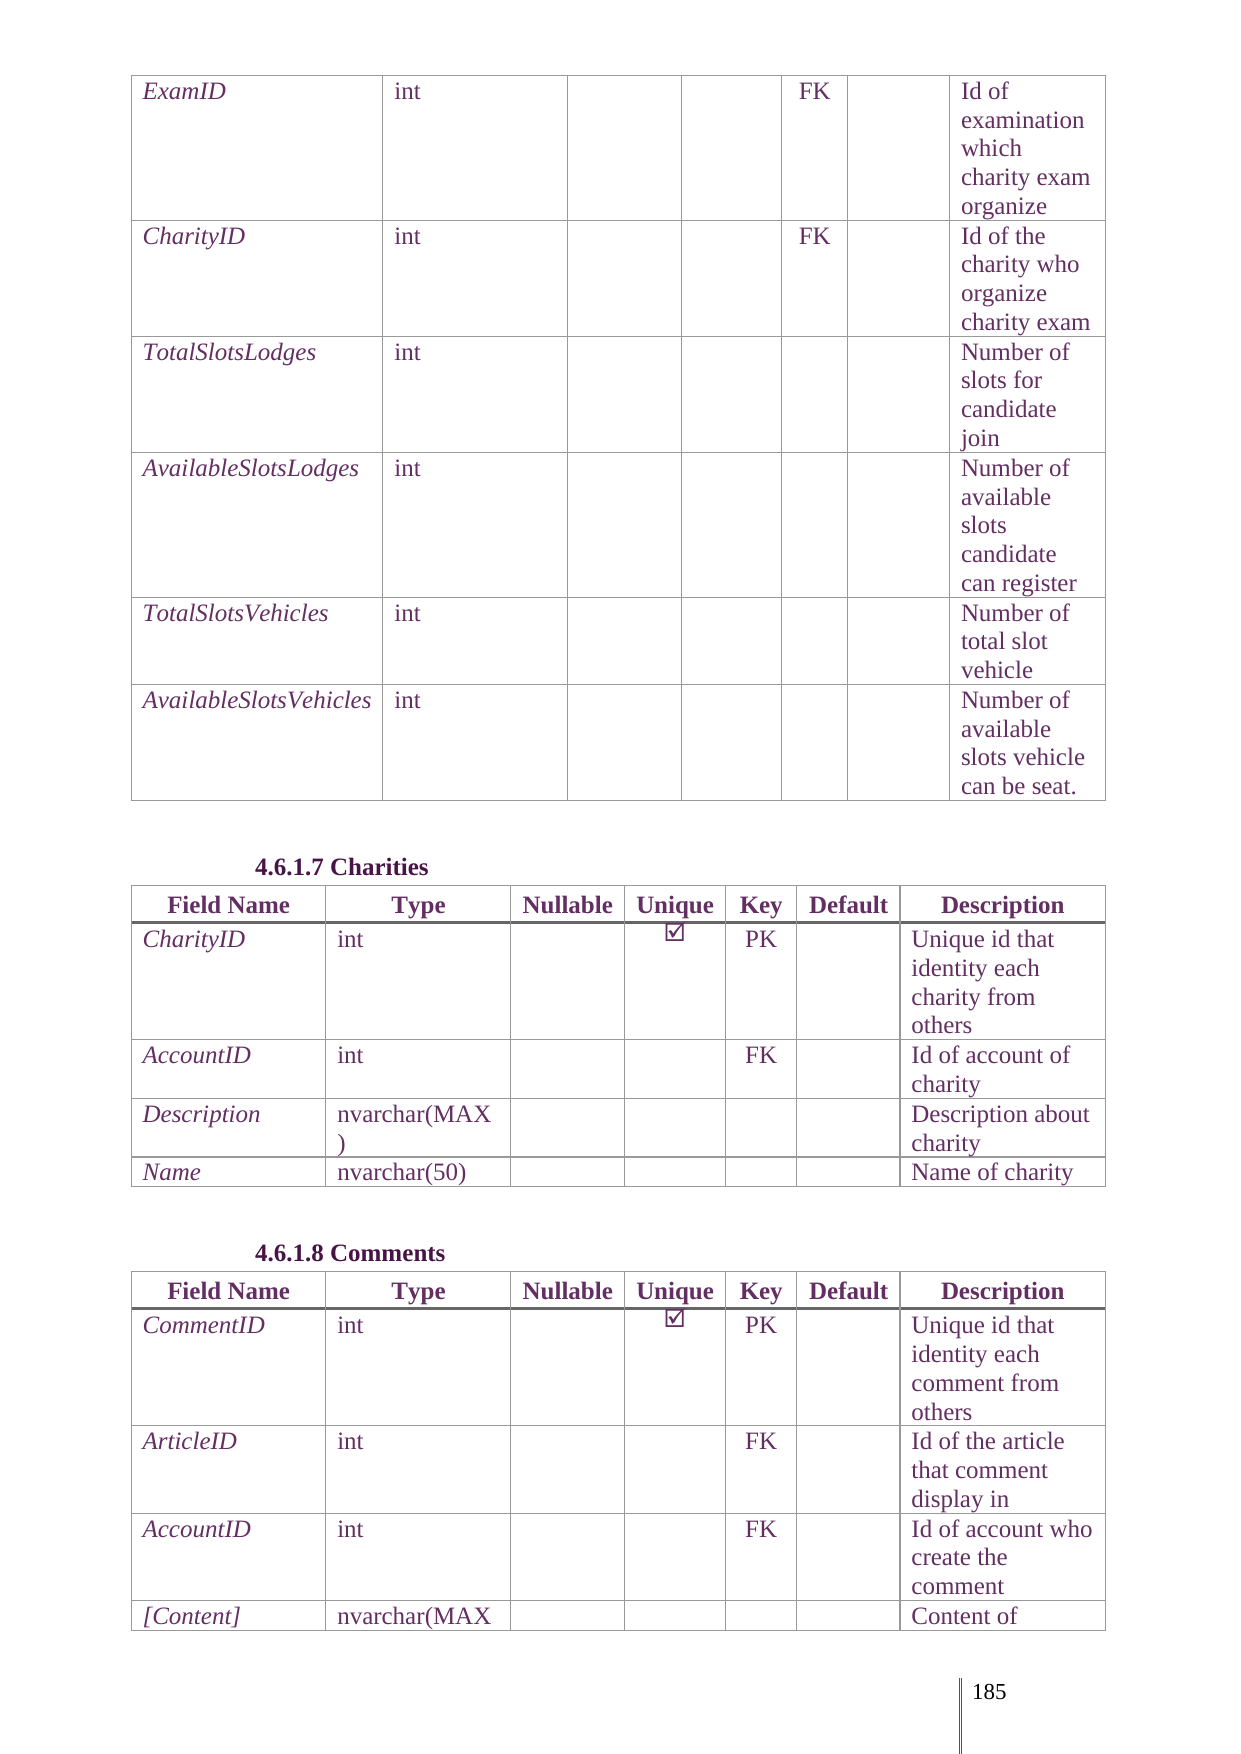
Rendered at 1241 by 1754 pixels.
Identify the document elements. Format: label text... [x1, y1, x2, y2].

table_header Unique [625, 886, 725, 921]
subtitle Comments [255, 1238, 1165, 1267]
table_cell [682, 453, 781, 597]
table_header Default [797, 886, 899, 921]
table_cell [568, 221, 681, 336]
table_cell int [383, 337, 567, 452]
table_cell [Content] [132, 1601, 325, 1630]
table_header Nullable [511, 886, 624, 921]
table_cell [511, 1514, 624, 1600]
table_header Unique [625, 1272, 725, 1307]
table_cell int [326, 924, 510, 1039]
table_header Key [726, 1272, 796, 1307]
table_cell [848, 337, 949, 452]
table_cell Description [132, 1099, 325, 1156]
table_cell [568, 685, 681, 800]
table_cell [726, 1158, 796, 1186]
table_cell ArticleID [132, 1426, 325, 1513]
table_header Field Name [132, 1272, 325, 1307]
table_cell [511, 1310, 624, 1425]
table_cell int [326, 1426, 510, 1513]
table_cell int [326, 1514, 510, 1600]
table_cell [782, 453, 847, 597]
table_cell [568, 337, 681, 452]
table_cell int [383, 685, 567, 800]
table_cell [682, 598, 781, 684]
table_cell Id of the article that comment display in [901, 1426, 1105, 1513]
table_cell nvarchar(MAX) [326, 1601, 510, 1630]
table_cell [782, 598, 847, 684]
table_cell [625, 1426, 725, 1513]
table_cell TotalSlotsLodges [132, 337, 382, 452]
table_cell [797, 1158, 899, 1186]
table_cell [797, 1310, 899, 1425]
table_cell [848, 221, 949, 336]
table_cell [625, 1310, 725, 1425]
table_cell [511, 1426, 624, 1513]
table_cell int [326, 1310, 510, 1425]
table_cell AccountID [132, 1514, 325, 1600]
table_cell Number of slots for candidate join [950, 337, 1105, 452]
table_cell nvarchar(MAX) [326, 1099, 510, 1156]
table_cell [726, 1601, 796, 1630]
table_header Type [326, 886, 510, 921]
table_cell int [383, 221, 567, 336]
table_header Type [326, 1272, 510, 1307]
table_cell TotalSlotsVehicles [132, 598, 382, 684]
table_cell PK [726, 924, 796, 1039]
table_cell [625, 1601, 725, 1630]
table_cell Description about charity [901, 1099, 1105, 1156]
table_cell [625, 1514, 725, 1600]
table_cell Name of charity [901, 1158, 1105, 1186]
table_cell [797, 1426, 899, 1513]
table_cell CommentID [132, 1310, 325, 1425]
table_cell FK [782, 221, 847, 336]
table_cell [797, 924, 899, 1039]
table_cell Content of comment [901, 1601, 1105, 1630]
table_cell int [383, 76, 567, 220]
table_cell int [326, 1040, 510, 1098]
table_cell CharityID [132, 924, 325, 1039]
table_cell [848, 76, 949, 220]
table_cell [511, 1040, 624, 1098]
table_cell [797, 1099, 899, 1156]
table_cell CharityID [132, 221, 382, 336]
table_cell [682, 337, 781, 452]
table_cell [848, 453, 949, 597]
table_cell [848, 685, 949, 800]
table_cell Number of available slots vehicle can be seat. [950, 685, 1105, 800]
table_header Nullable [511, 1272, 624, 1307]
table_cell [797, 1514, 899, 1600]
table_cell [797, 1040, 899, 1098]
table_cell [568, 76, 681, 220]
table_header Description [901, 886, 1105, 921]
table_cell Number of total slot vehicle [950, 598, 1105, 684]
table_cell [797, 1601, 899, 1630]
table_cell FK [782, 76, 847, 220]
subtitle Charities [255, 852, 1165, 881]
table_cell [625, 1158, 725, 1186]
table_cell [848, 598, 949, 684]
table_cell int [383, 453, 567, 597]
table_cell FK [726, 1514, 796, 1600]
table_cell AvailableSlotsLodges [132, 453, 382, 597]
table_cell [511, 1099, 624, 1156]
table_cell Name [132, 1158, 325, 1186]
table_header Default [797, 1272, 899, 1307]
table_header Field Name [132, 886, 325, 921]
table_cell [682, 685, 781, 800]
table_cell [726, 1099, 796, 1156]
table_cell AccountID [132, 1040, 325, 1098]
table_cell [625, 1040, 725, 1098]
table_cell Id of the charity who organize charity exam [950, 221, 1105, 336]
table_cell [782, 337, 847, 452]
table_cell [682, 221, 781, 336]
table_cell int [383, 598, 567, 684]
table_header Key [726, 886, 796, 921]
table_cell Unique id that identity each charity from others [901, 924, 1105, 1039]
table_cell Id of account of charity [901, 1040, 1105, 1098]
table_cell [682, 76, 781, 220]
table_cell ExamID [132, 76, 382, 220]
table_header Description [901, 1272, 1105, 1307]
table_cell [568, 453, 681, 597]
table_cell [625, 924, 725, 1039]
table_cell Id of examination which charity exam organize [950, 76, 1105, 220]
table_cell [782, 685, 847, 800]
table_cell nvarchar(50) [326, 1158, 510, 1186]
table_cell Id of account who create the comment [901, 1514, 1105, 1600]
table_cell PK [726, 1310, 796, 1425]
table_cell FK [726, 1040, 796, 1098]
table_cell Unique id that identity each comment from others [901, 1310, 1105, 1425]
table_cell [625, 1099, 725, 1156]
table_cell AvailableSlotsVehicles [132, 685, 382, 800]
table_cell [568, 598, 681, 684]
table_cell Number of available slots candidate can register [950, 453, 1105, 597]
table_cell [511, 1601, 624, 1630]
table_cell FK [726, 1426, 796, 1513]
table_cell [511, 1158, 624, 1186]
table_cell [511, 924, 624, 1039]
